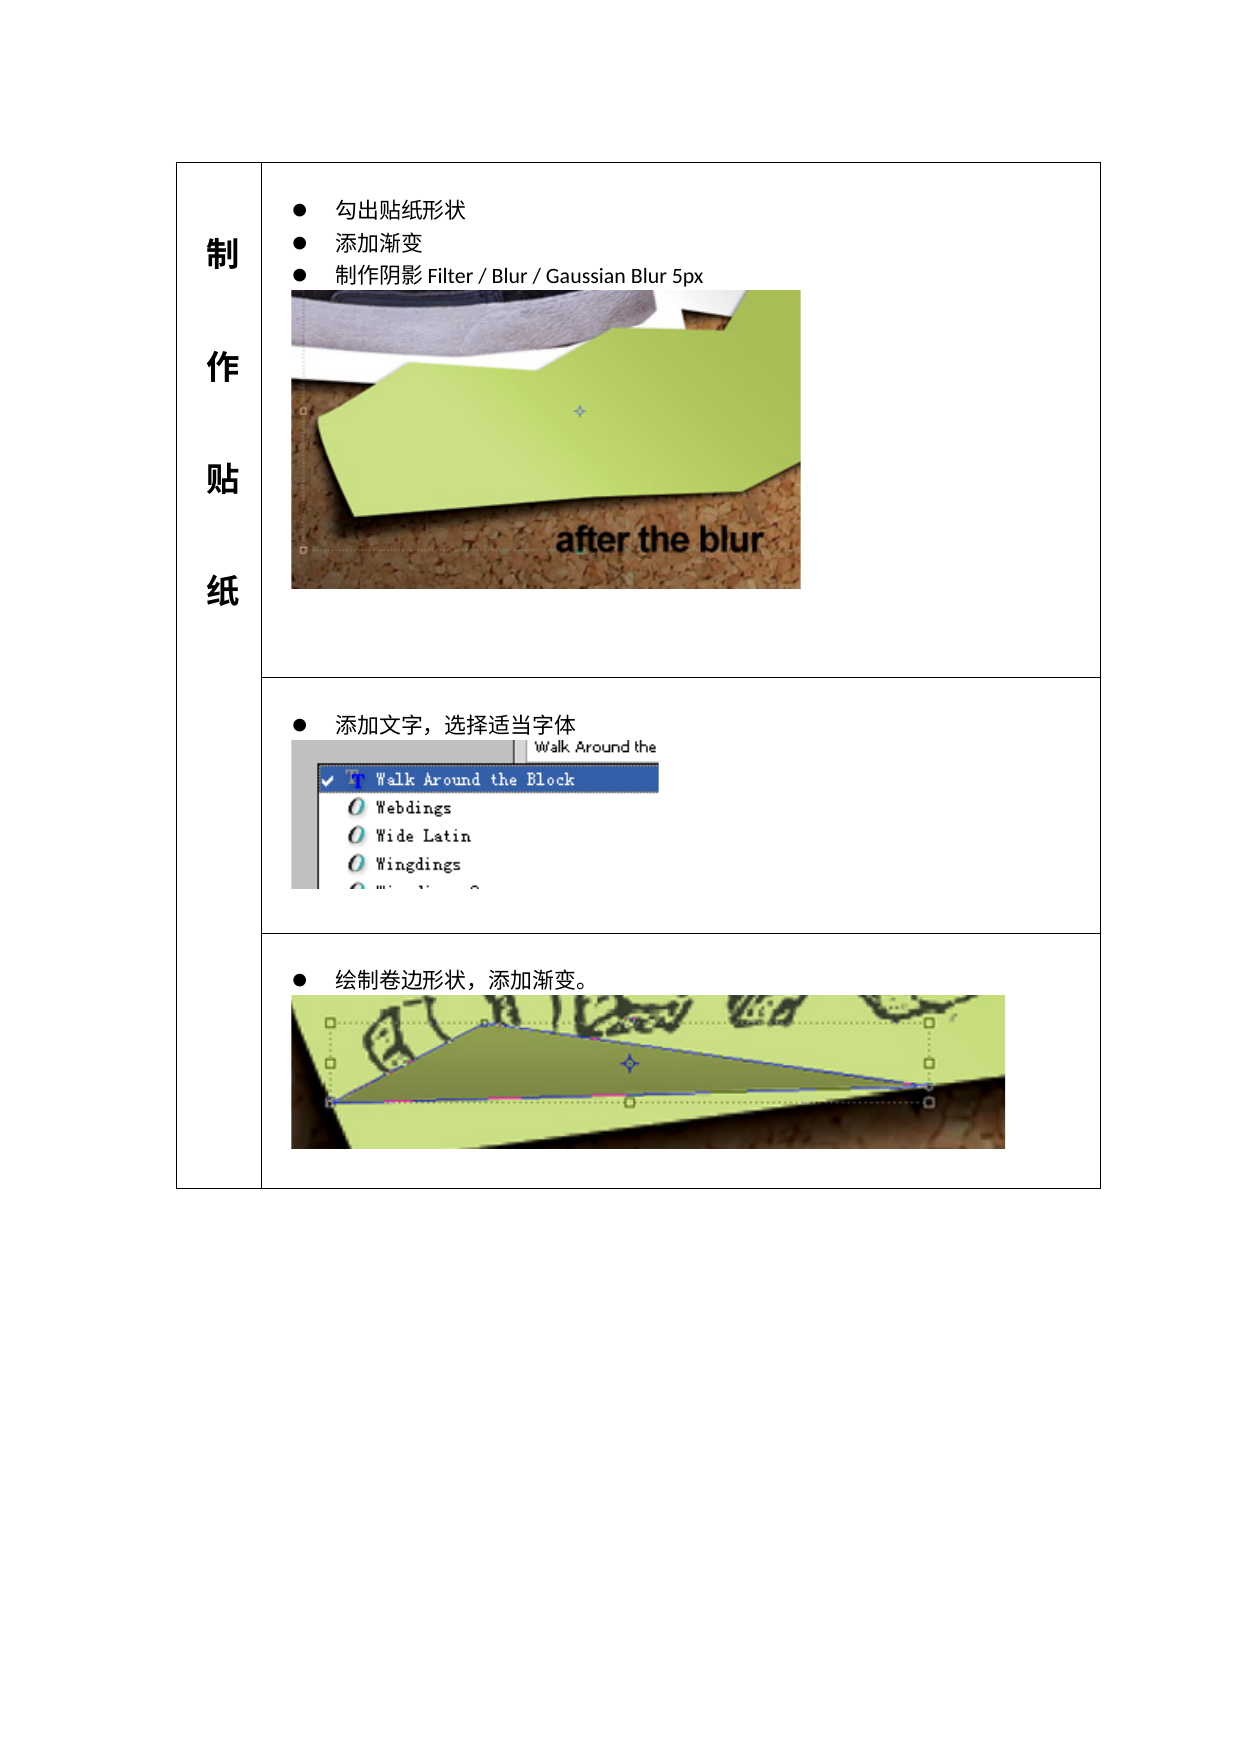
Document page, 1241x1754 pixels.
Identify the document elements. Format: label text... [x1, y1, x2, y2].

table_cell 制作贴纸 [177, 163, 261, 1188]
picture [291, 290, 801, 589]
table_cell 添加文字，选择适当字体 [262, 678, 1100, 932]
picture [291, 740, 659, 889]
table_cell 绘制卷边形状，添加渐变。 [262, 934, 1100, 1188]
table_cell 勾出贴纸形状 添加渐变 制作阴影 Filter / Blur / Gaussian Blur 5px [262, 163, 1100, 677]
picture [291, 995, 1006, 1149]
